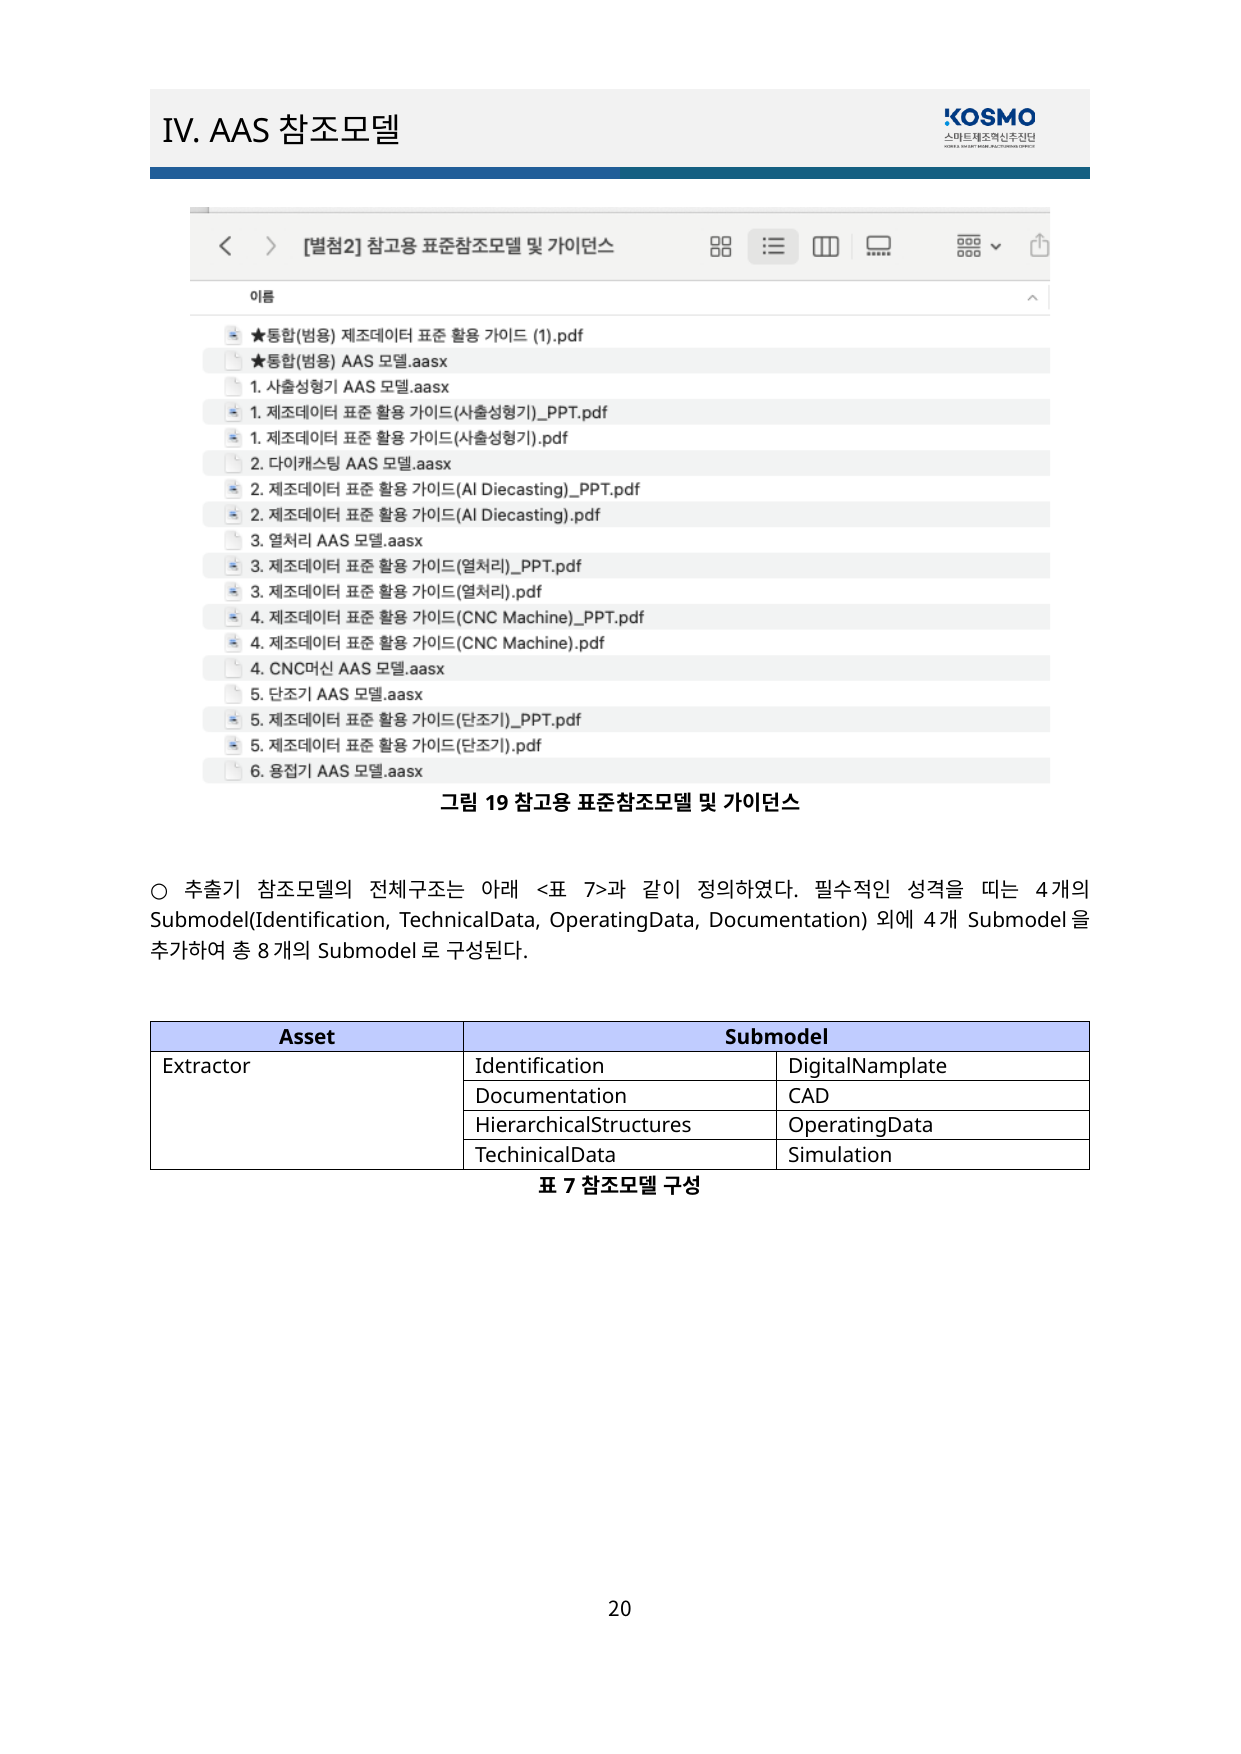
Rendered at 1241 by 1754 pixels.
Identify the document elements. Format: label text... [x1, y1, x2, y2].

table_cell Documentation [464, 1081, 776, 1109]
table_cell HierarchicalStructures [464, 1111, 776, 1139]
table_cell Identification [464, 1052, 776, 1080]
picture [944, 108, 1035, 148]
table_cell CAD [777, 1081, 1089, 1109]
table_cell OperatingData [777, 1111, 1089, 1139]
table_cell TechinicalData [464, 1140, 776, 1168]
table_cell Simulation [777, 1140, 1089, 1168]
table_cell Extractor [151, 1052, 463, 1168]
picture [190, 207, 1051, 786]
table_header Submodel [464, 1022, 1089, 1051]
table_cell DigitalNamplate [777, 1052, 1089, 1080]
text ○ 추출기 참조모델의 전체구조는 아래 <표 7>과 같이 정의하였다. 필수적인 성격을 띠는 4개의 Submodel(Identification, TechnicalData, OperatingData, Documentation) 외에 4개 Submodel을 추가하여 총 8개의 Submodel로 구성된다. [150, 873, 1090, 964]
table_header Asset [151, 1022, 463, 1051]
